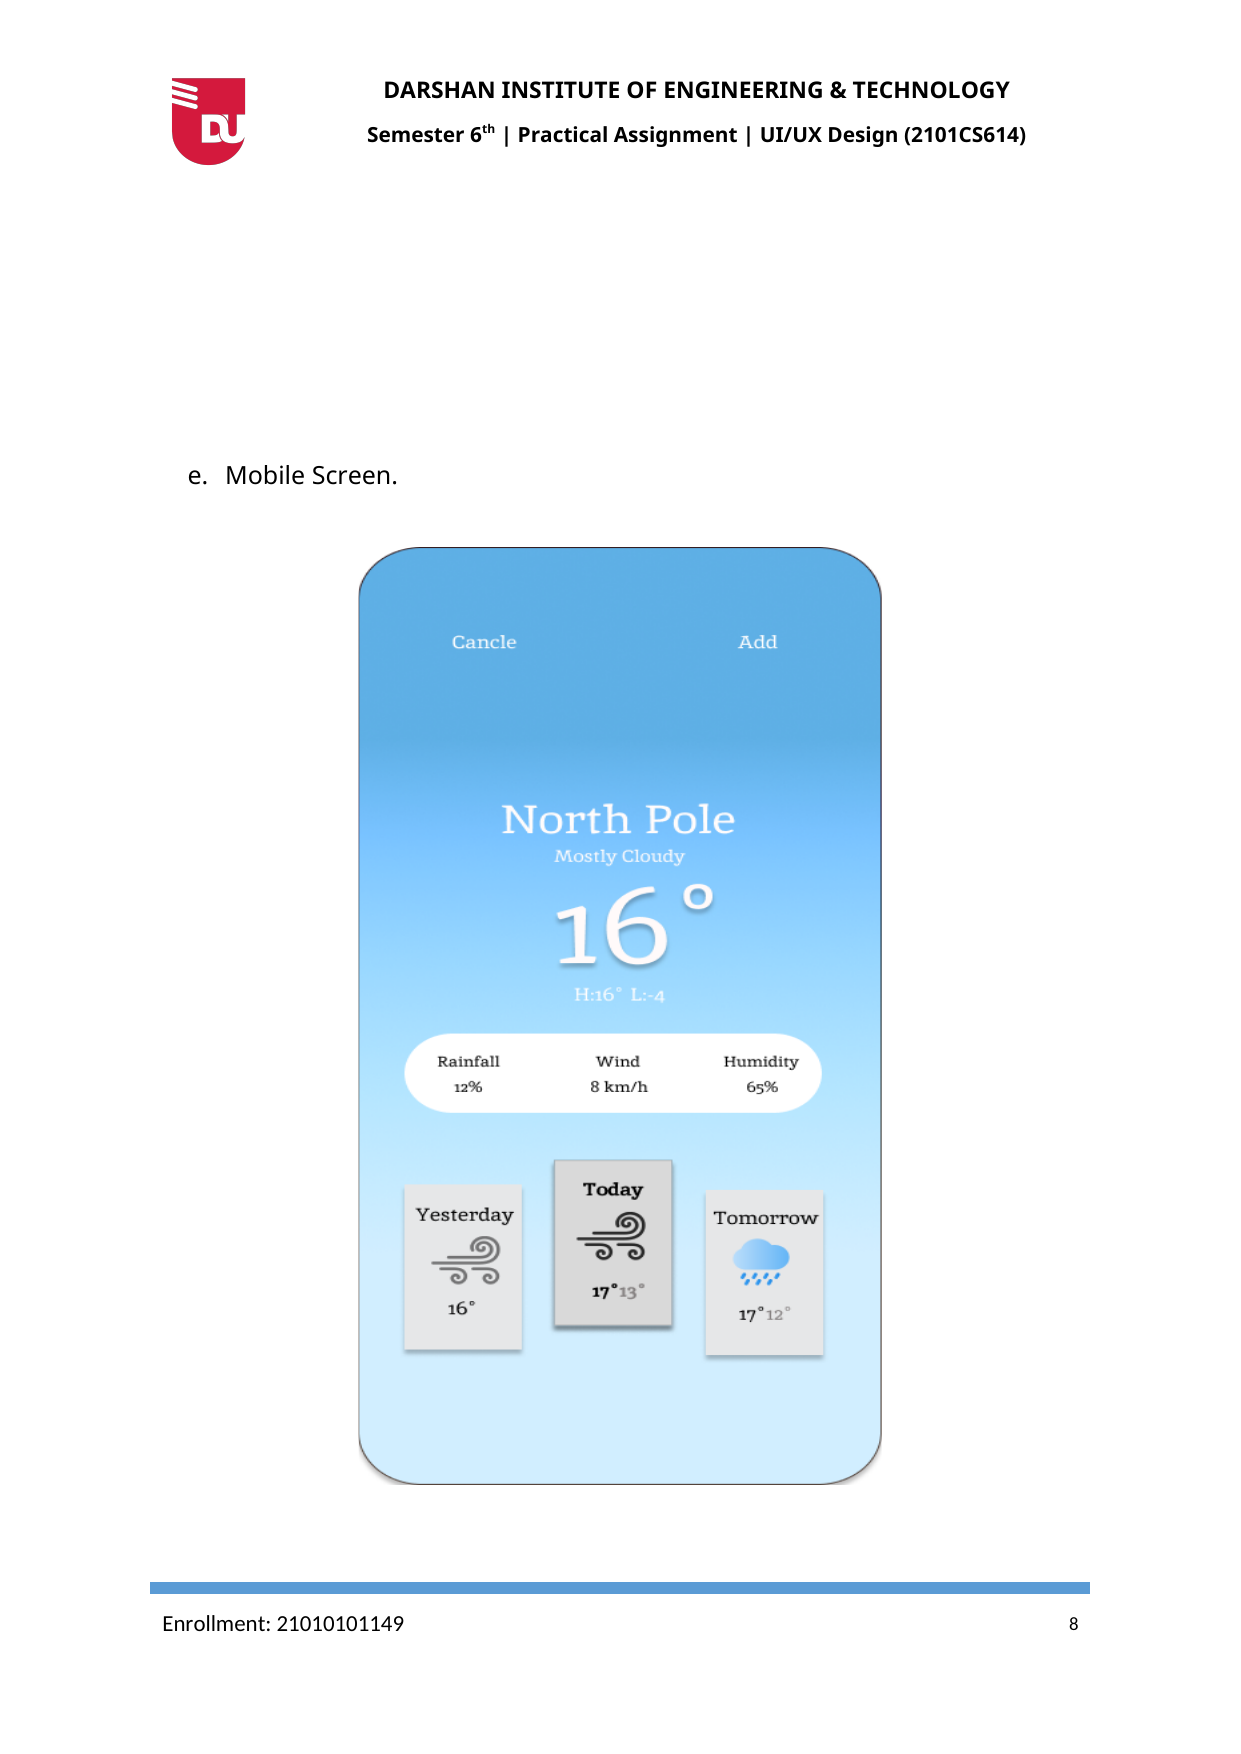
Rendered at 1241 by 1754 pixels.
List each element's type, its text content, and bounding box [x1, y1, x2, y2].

picture [161, 73, 256, 169]
picture [358, 547, 882, 1485]
list Mobile Screen. [187, 457, 1090, 491]
